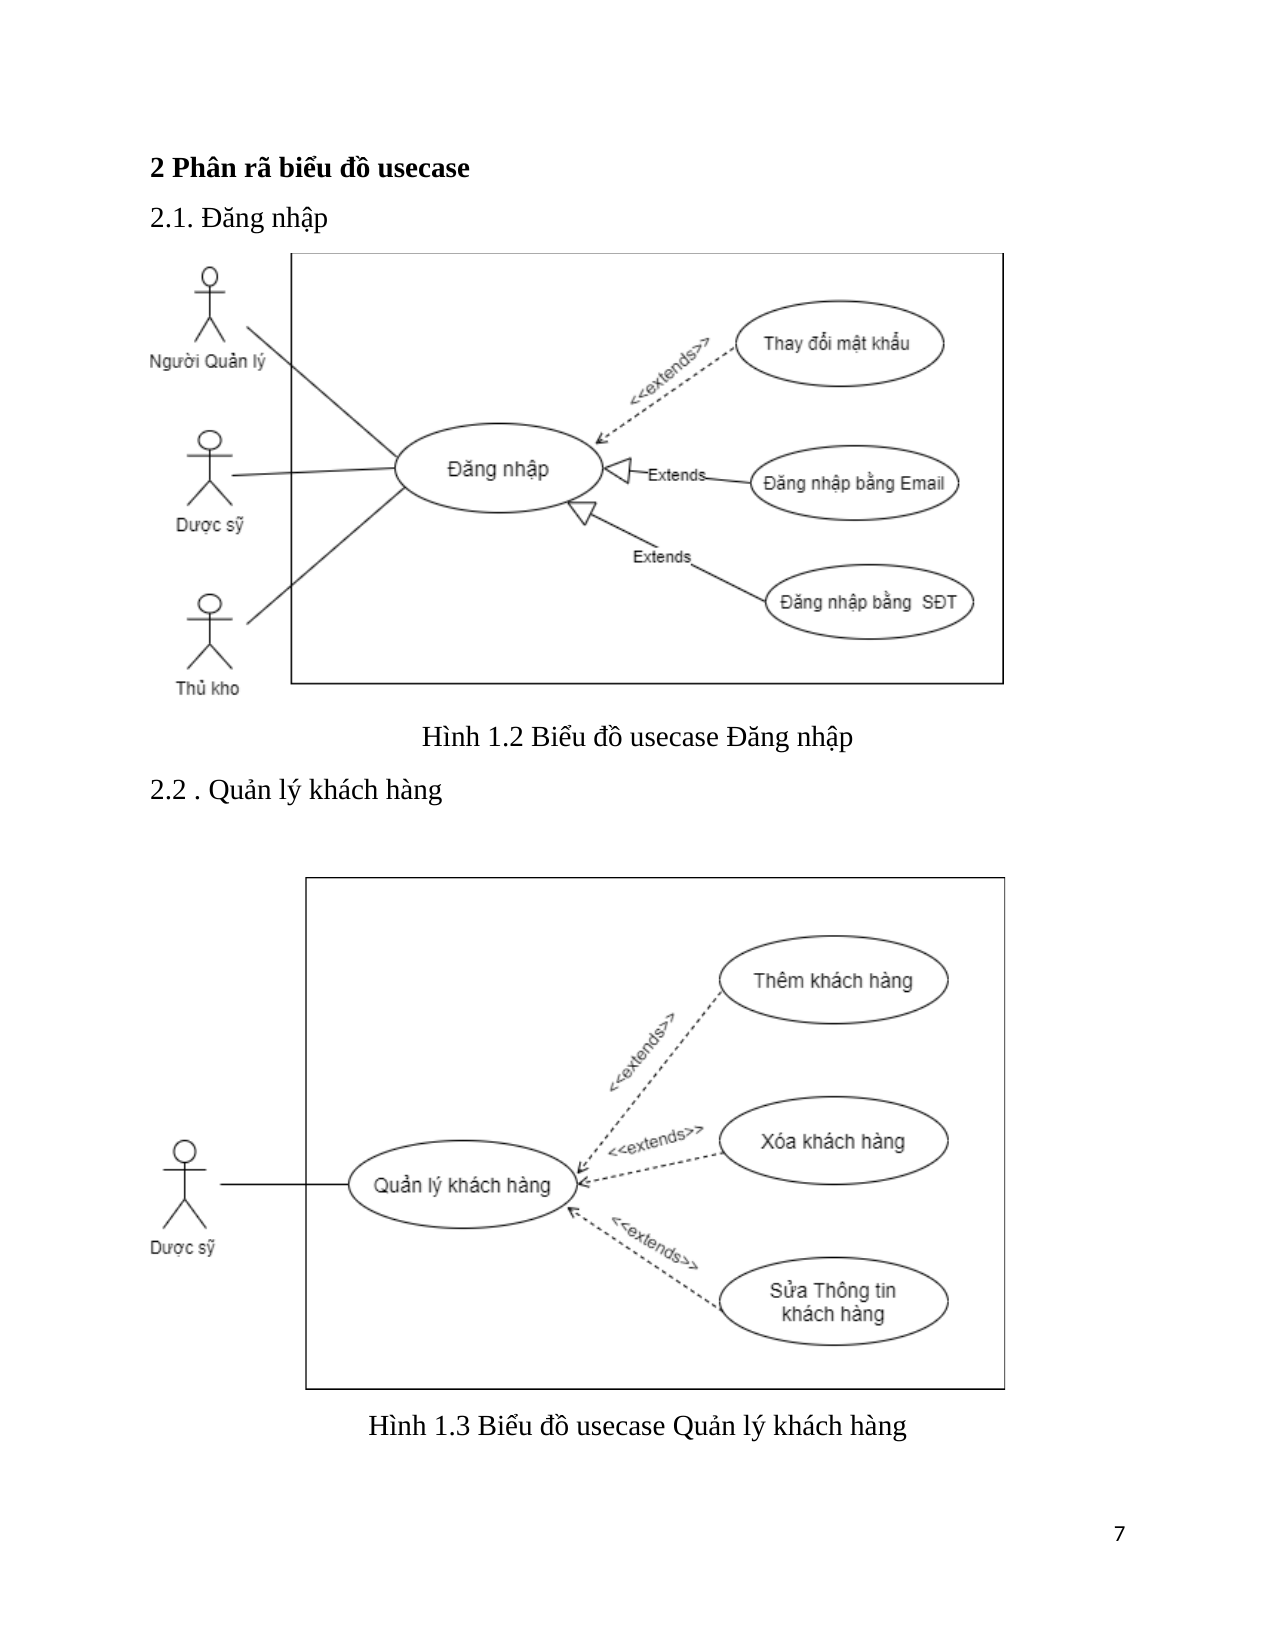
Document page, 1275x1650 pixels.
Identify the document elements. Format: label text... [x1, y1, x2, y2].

text 2.1. Đăng nhập [150, 200, 1125, 234]
text 2.2 . Quản lý khách hàng [150, 772, 1125, 806]
picture [150, 877, 1005, 1390]
picture [150, 253, 1004, 701]
text Hình 1.2 Biểu đồ usecase Đăng nhập [150, 719, 1125, 753]
text 2 Phân rã biểu đồ usecase [150, 150, 1125, 183]
text Hình 1.3 Biểu đồ usecase Quản lý khách hàng [150, 1408, 1125, 1442]
